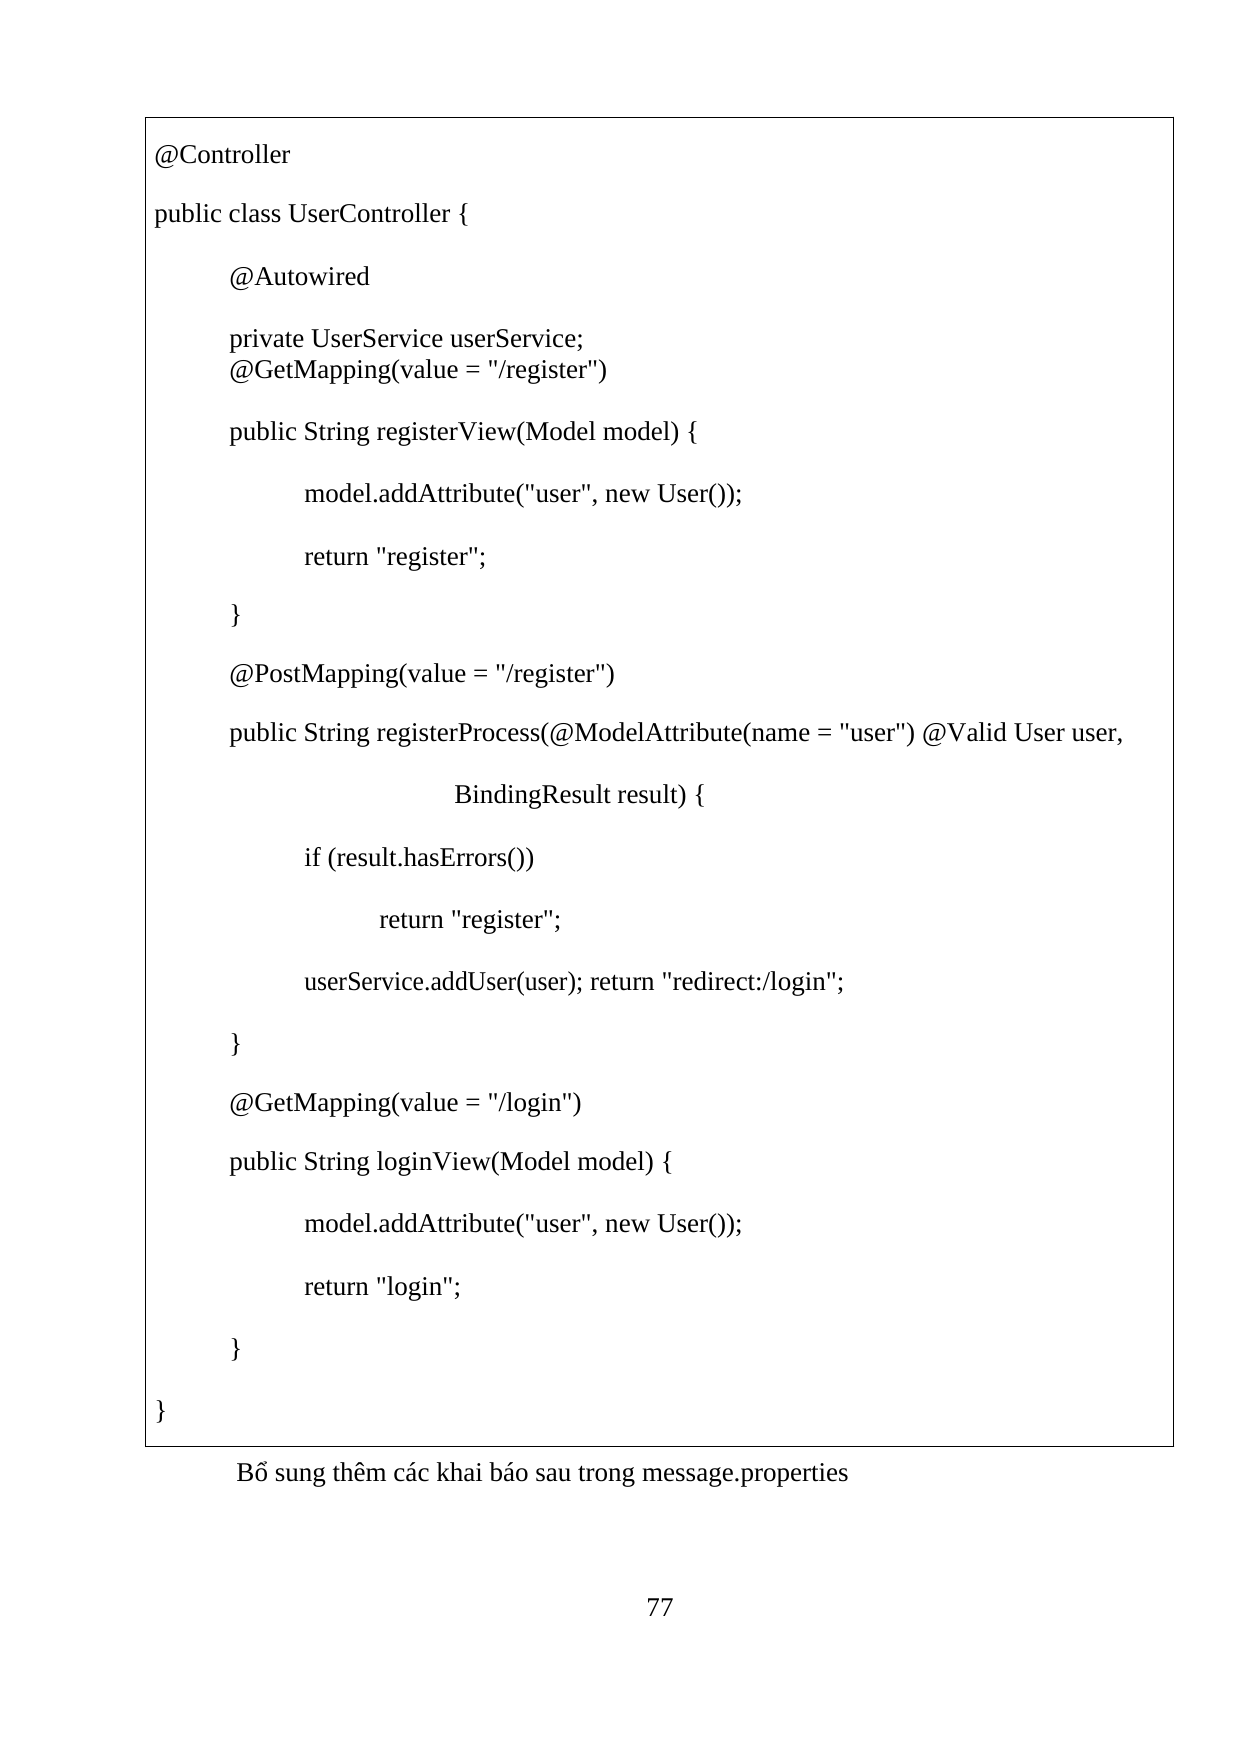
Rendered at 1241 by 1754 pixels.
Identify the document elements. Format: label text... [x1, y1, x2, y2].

text public String loginView(Model model) { [154, 1145, 1165, 1176]
text BindingResult result) { [154, 778, 1165, 809]
text private UserService userService; [154, 322, 1165, 353]
text public class UserController { [154, 197, 1165, 228]
text userService.addUser(user); return "redirect:/login"; [154, 965, 1165, 996]
text return "register"; [154, 540, 1165, 571]
text } [154, 1332, 1165, 1363]
text if (result.hasErrors()) [154, 841, 1165, 872]
text @Autowired [154, 259, 1165, 291]
text public String registerView(Model model) { [154, 415, 1165, 446]
text return "register"; [154, 903, 1165, 934]
text @GetMapping(value = "/register") [154, 353, 1165, 384]
text } [154, 599, 1165, 630]
text Bổ sung thêm các khai báo sau trong message.properties [236, 1456, 1165, 1487]
text model.addAttribute("user", new User()); [154, 1207, 1165, 1238]
text } [146, 1372, 1173, 1446]
text return "login"; [154, 1270, 1165, 1301]
text @GetMapping(value = "/login") [154, 1086, 1165, 1117]
text public String registerProcess(@ModelAttribute(name = "user") @Valid User user, [154, 716, 1165, 747]
text } [154, 1028, 1165, 1059]
text @PostMapping(value = "/register") [154, 657, 1165, 688]
text @Controller [146, 118, 1173, 170]
text model.addAttribute("user", new User()); [154, 478, 1165, 509]
